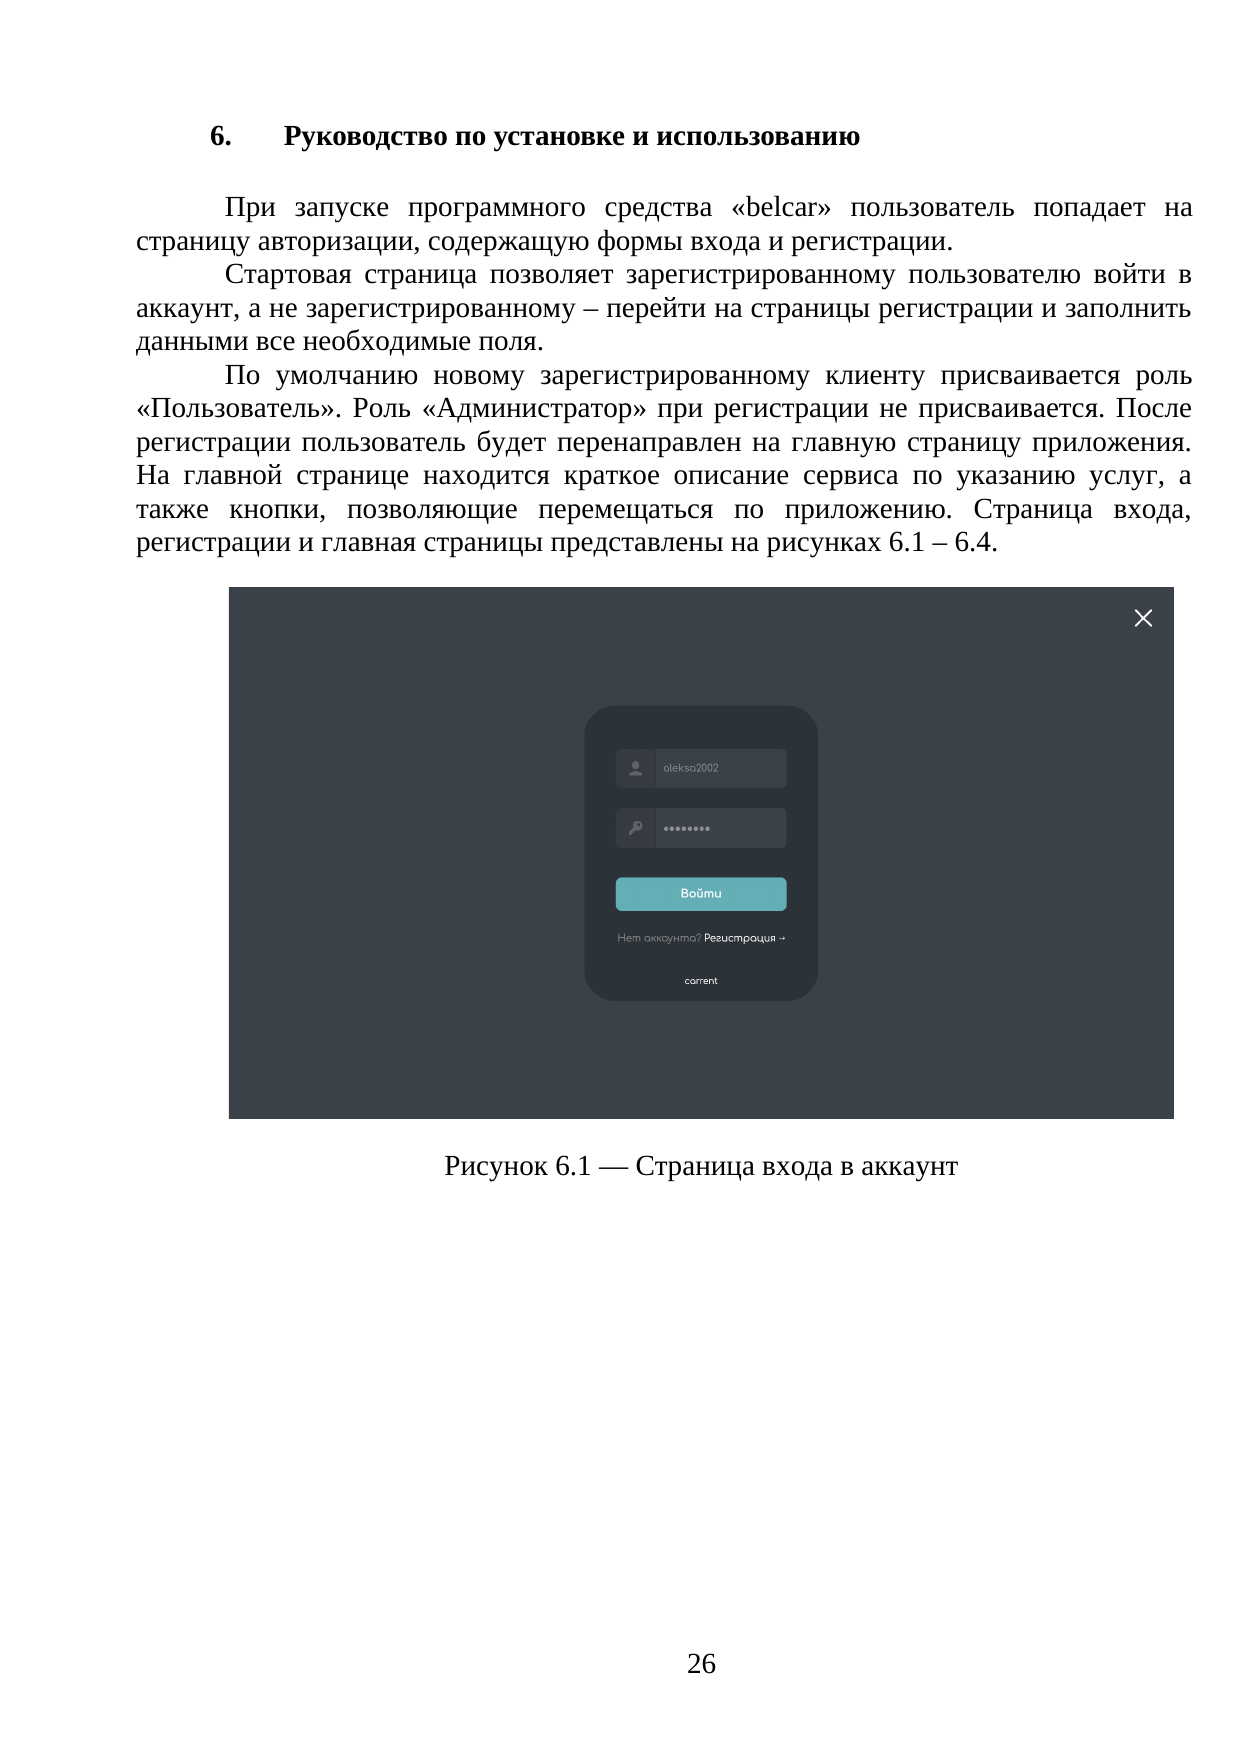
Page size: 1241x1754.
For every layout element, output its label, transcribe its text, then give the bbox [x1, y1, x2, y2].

picture [228, 587, 1174, 1119]
subtitle Руководство по установке и использованию [136, 118, 1193, 152]
text Рисунок 6.1 — Страница входа в аккаунт [136, 1148, 1193, 1181]
text Стартовая страница позволяет зарегистрированному пользователю войти в аккаунт, а не зарегистрированному – перейти на страницы регистрации и заполнить данными все необходимые поля. [136, 256, 1193, 357]
text По умолчанию новому зарегистрированному клиенту присваивается роль «Пользователь». Роль «Администратор» при регистрации не присваивается. После регистрации пользователь будет перенаправлен на главную страницу приложения. На главной странице находится краткое описание сервиса по указанию услуг, а также кнопки, позволяющие перемещаться по приложению. Страница входа, регистрации и главная страницы представлены на рисунках 6.1 – 6.4. [136, 357, 1193, 558]
text При запуске программного средства «belcar» пользователь попадает на страницу авторизации, содержащую формы входа и регистрации. [136, 189, 1193, 256]
